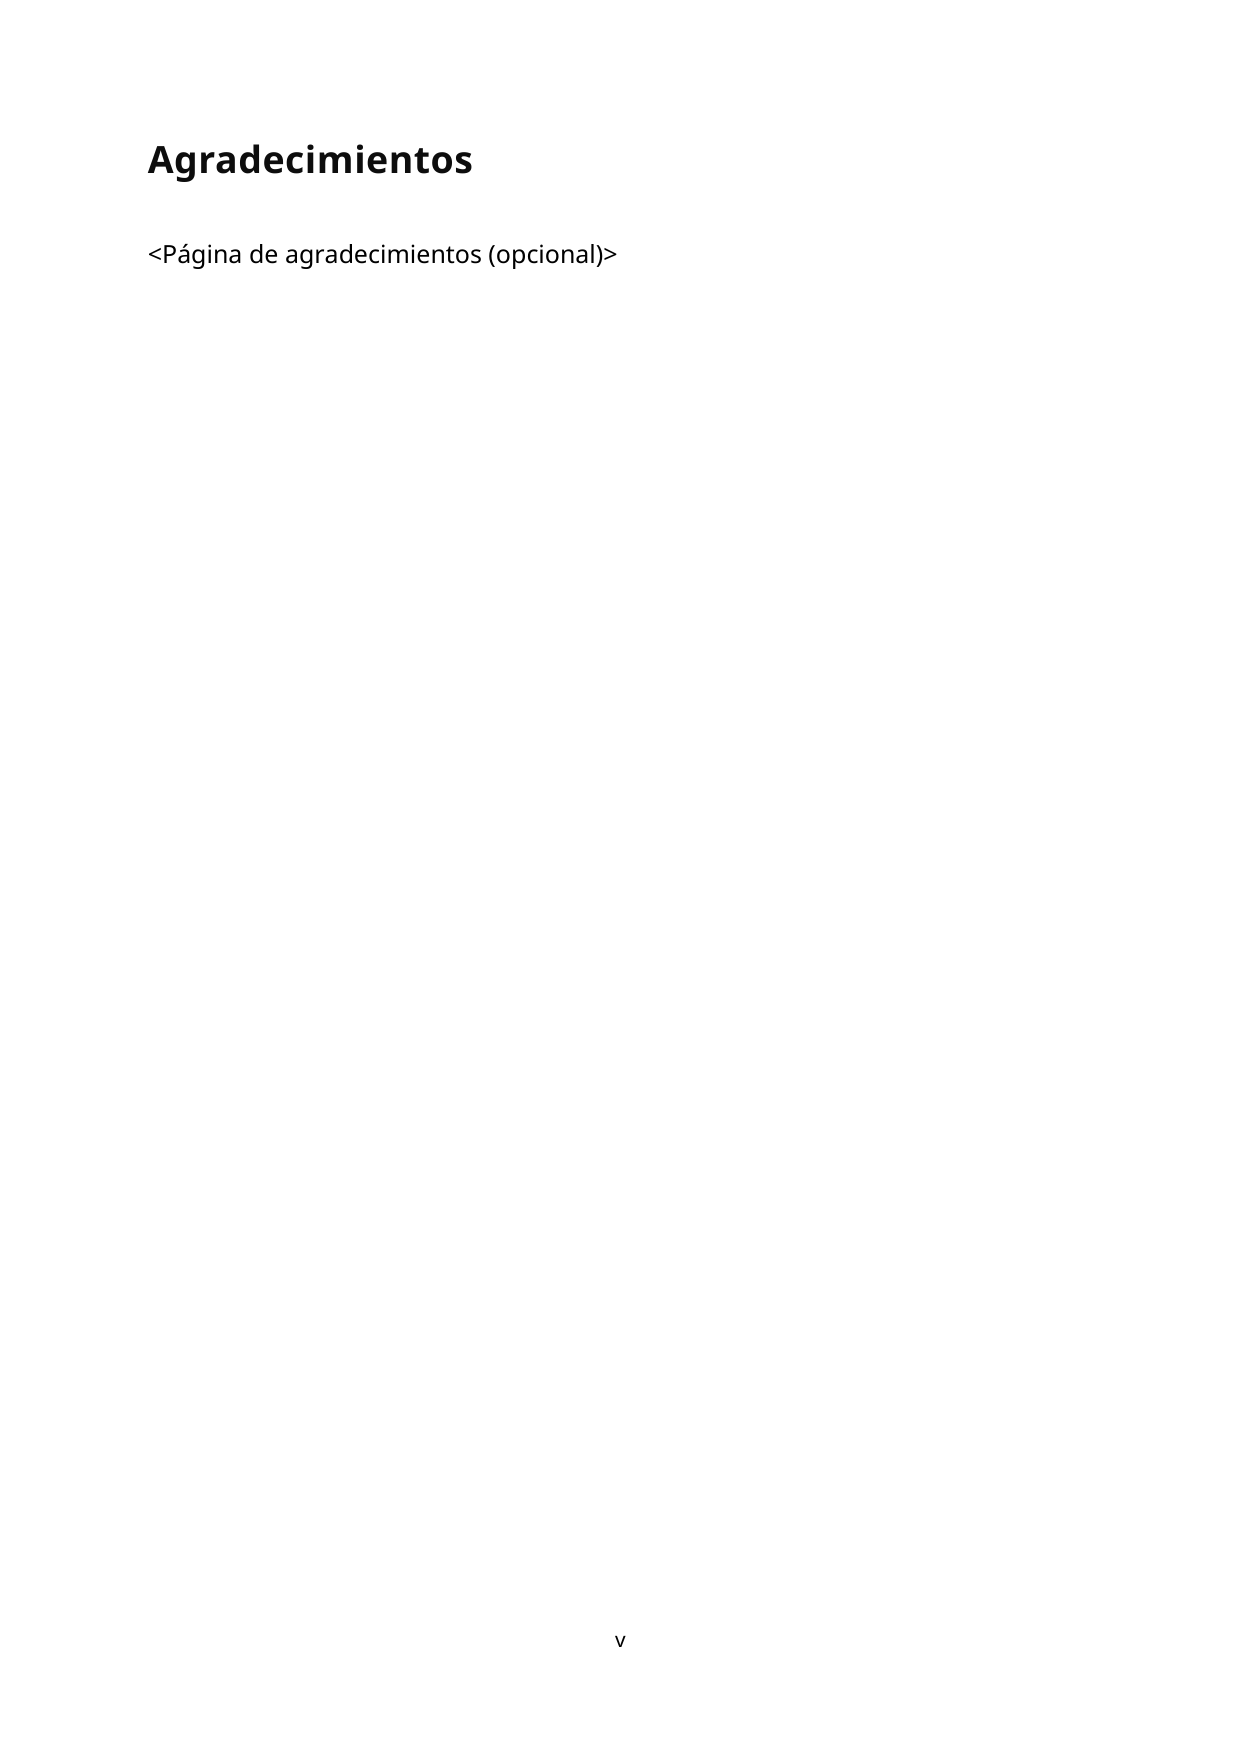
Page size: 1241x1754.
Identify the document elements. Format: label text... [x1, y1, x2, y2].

title Agradecimientos [148, 133, 1092, 184]
text <Página de agradecimientos (opcional)> [148, 237, 1092, 271]
